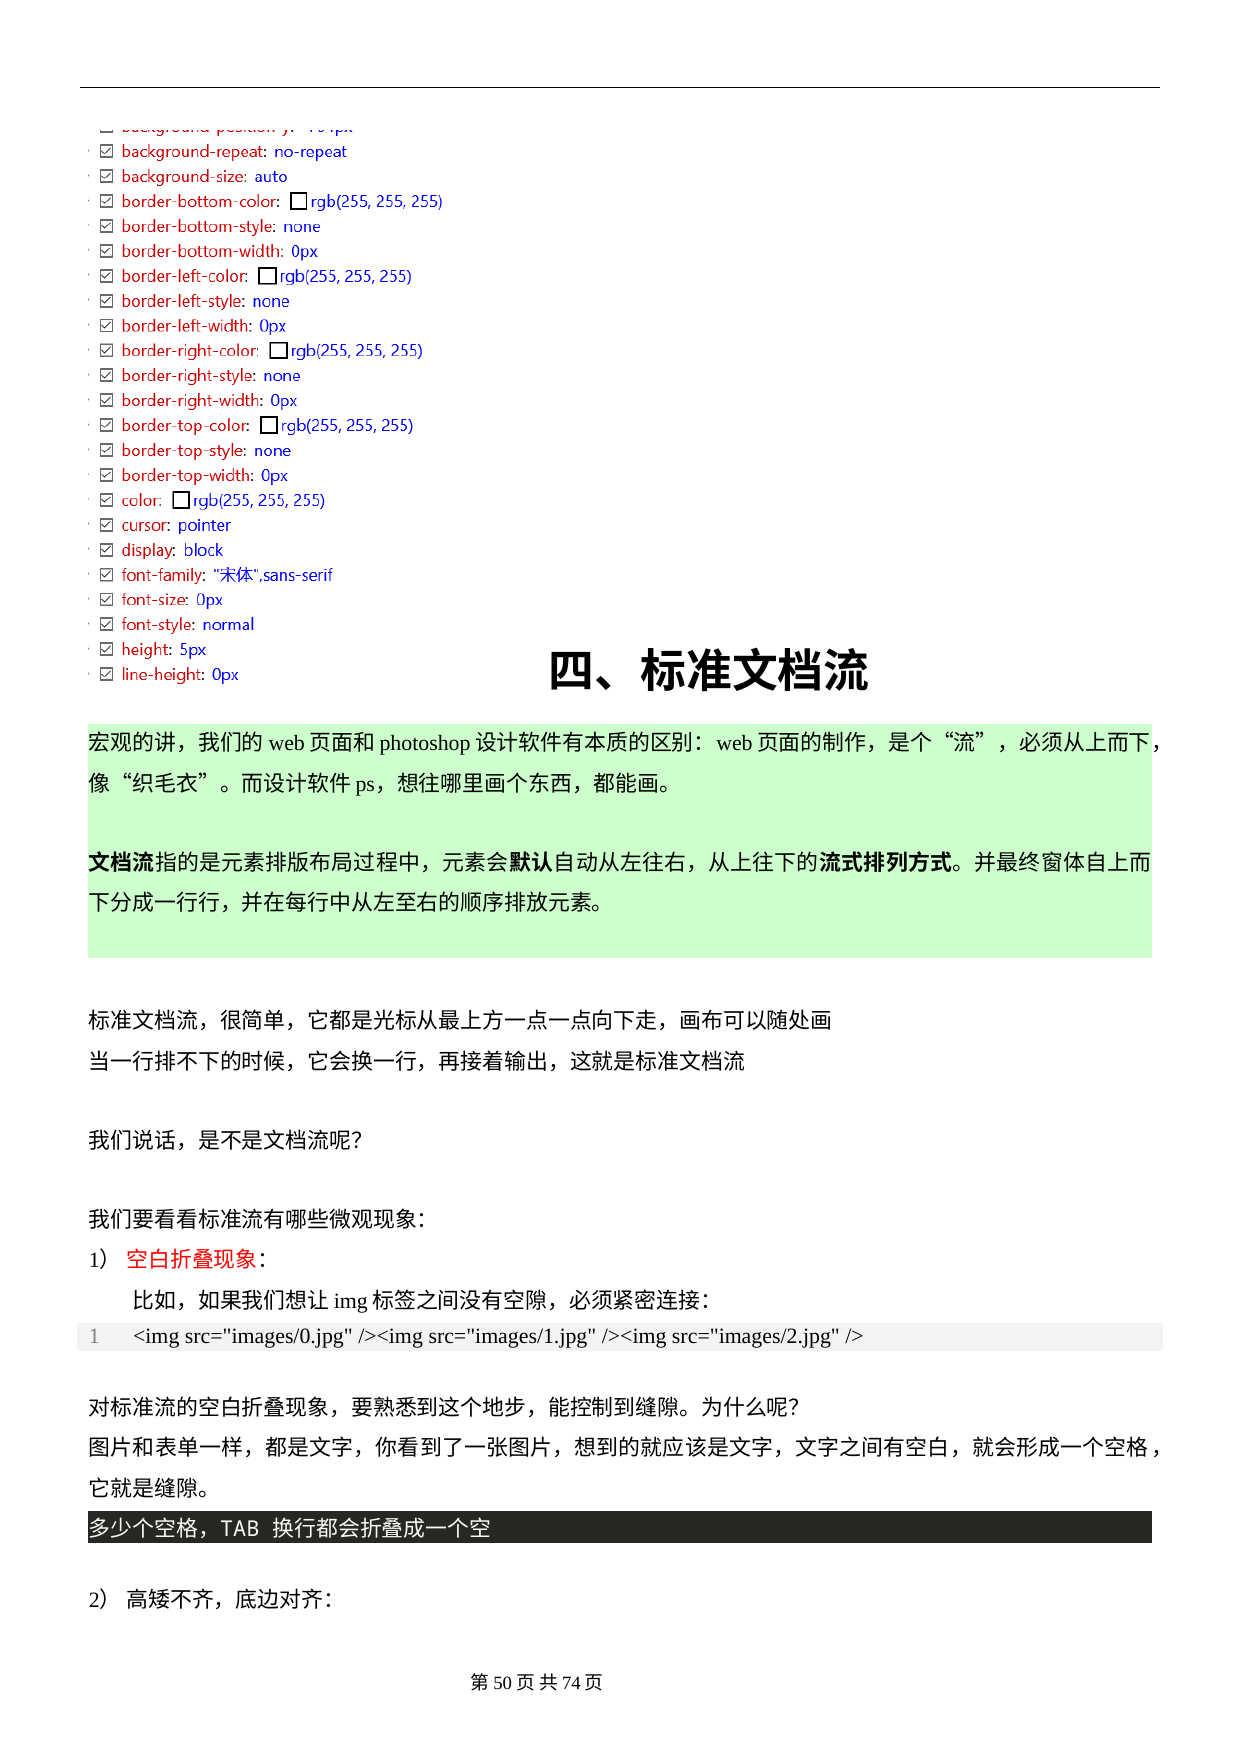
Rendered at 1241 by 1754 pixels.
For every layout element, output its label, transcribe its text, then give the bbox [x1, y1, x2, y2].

text 宏观的讲，我们的web页面和photoshop设计软件有本质的区别：web页面的制作，是个“流”，必须从上而下，像“织毛衣”。而设计软件ps，想往哪里画个东西，都能画。 [88, 724, 1152, 798]
text 1） 空白折叠现象： [88, 1242, 1152, 1274]
text 多少个空格，TAB 换行都会折叠成一个空 [88, 1511, 1152, 1543]
text 文档流指的是元素排版布局过程中，元素会默认自动从左往右，从上往下的流式排列方式。并最终窗体自上而下分成一行行，并在每行中从左至右的顺序排放元素。 [88, 844, 1152, 917]
picture [88, 130, 549, 688]
text 图片和表单一样，都是文字，你看到了一张图片，想到的就应该是文字，文字之间有空白，就会形成一个空格，它就是缝隙。 [88, 1430, 1152, 1503]
text 我们要看看标准流有哪些微观现象： [88, 1202, 1152, 1234]
text 2） 高矮不齐，底边对齐： [88, 1582, 1152, 1614]
text 标准文档流，很简单，它都是光标从最上方一点一点向下走，画布可以随处画 [88, 1003, 1152, 1035]
text 我们说话，是不是文档流呢？ [88, 1122, 1152, 1155]
text 对标准流的空白折叠现象，要熟悉到这个地步，能控制到缝隙。为什么呢？ [88, 1389, 1152, 1422]
text 比如，如果我们想让img标签之间没有空隙，必须紧密连接： [88, 1282, 1152, 1315]
table_header <img src="images/0.jpg" /><img src="images/1.jpg" /><img src="images/2.jpg" /> [77, 1323, 1163, 1351]
text 当一行排不下的时候，它会换一行，再接着输出，这就是标准文档流 [88, 1043, 1152, 1076]
